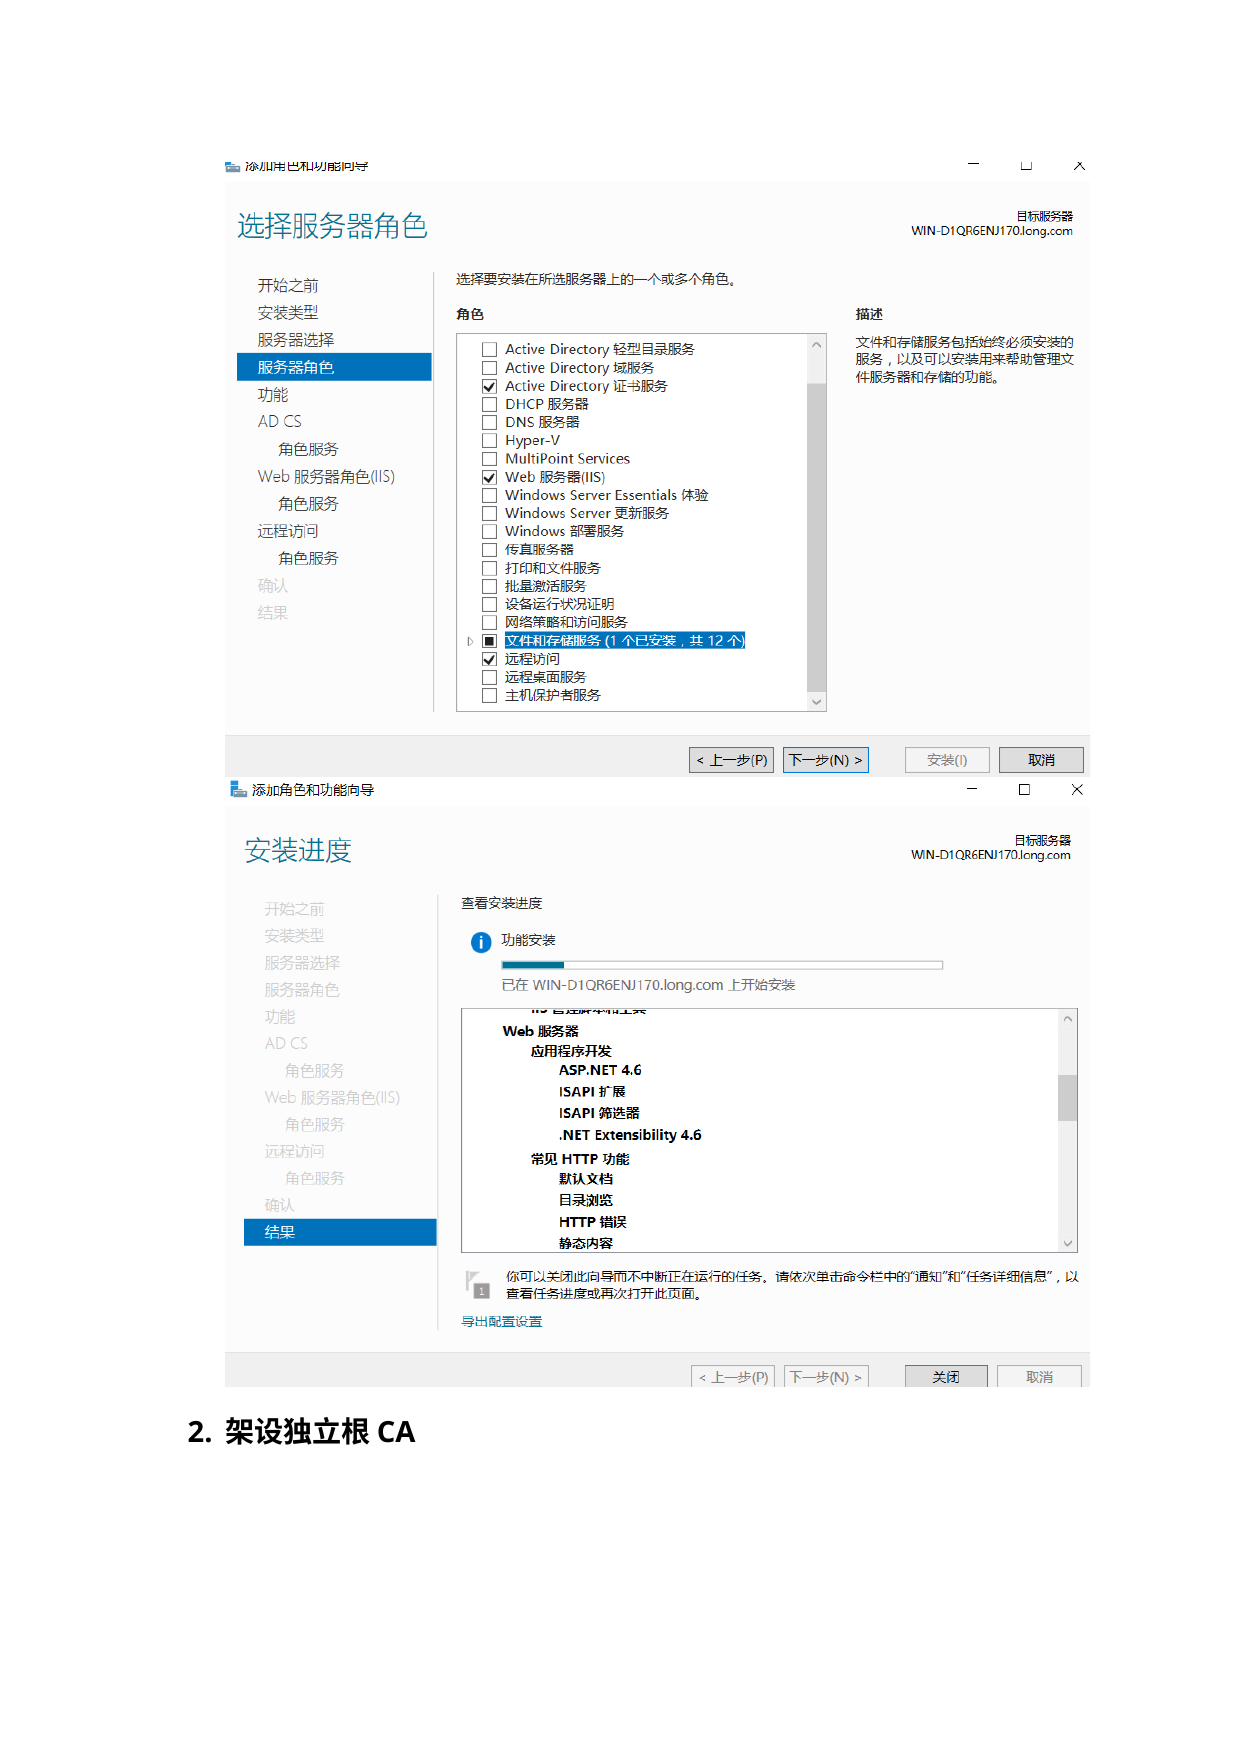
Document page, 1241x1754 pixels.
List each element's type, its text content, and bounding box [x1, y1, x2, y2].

list 架设独立根CA [187, 1397, 1053, 1462]
picture [225, 162, 1091, 777]
picture [225, 779, 1091, 1387]
